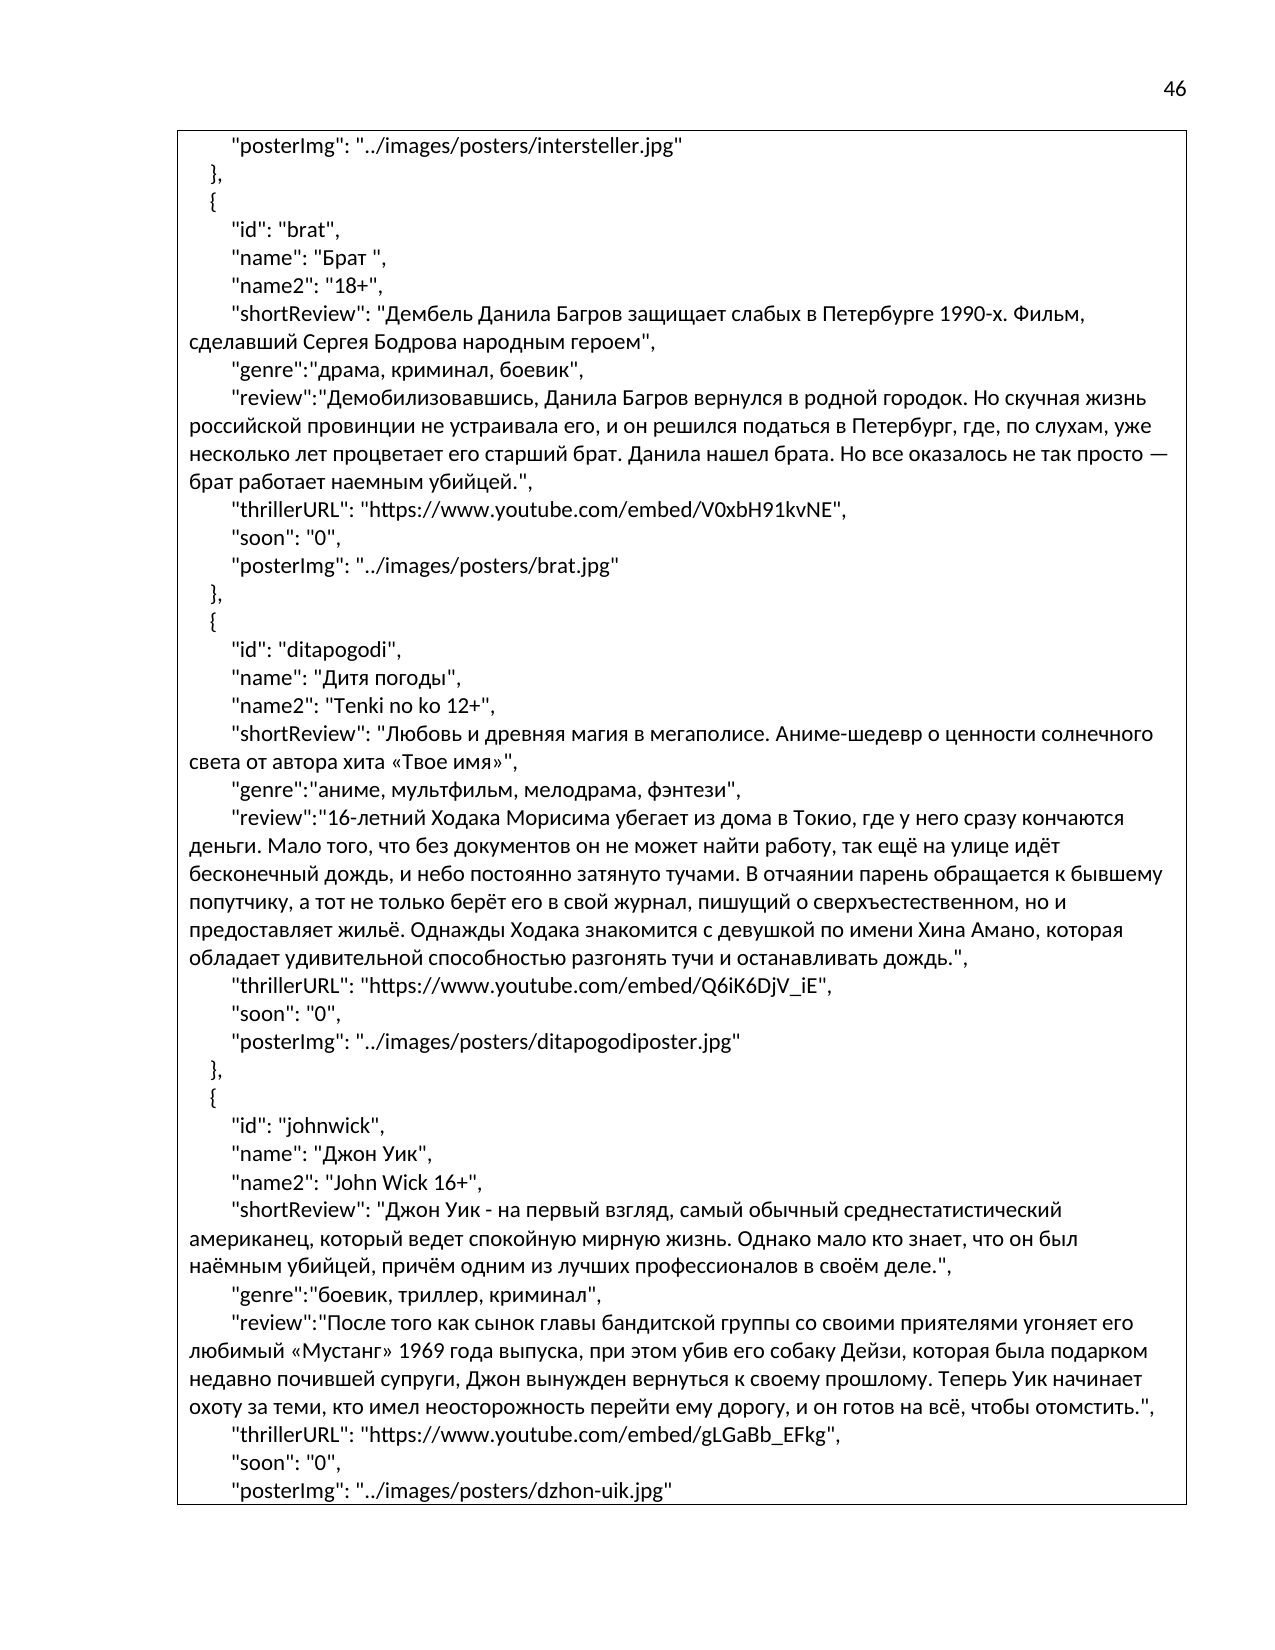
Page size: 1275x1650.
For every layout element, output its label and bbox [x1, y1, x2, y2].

table_header [178, 131, 1186, 1504]
